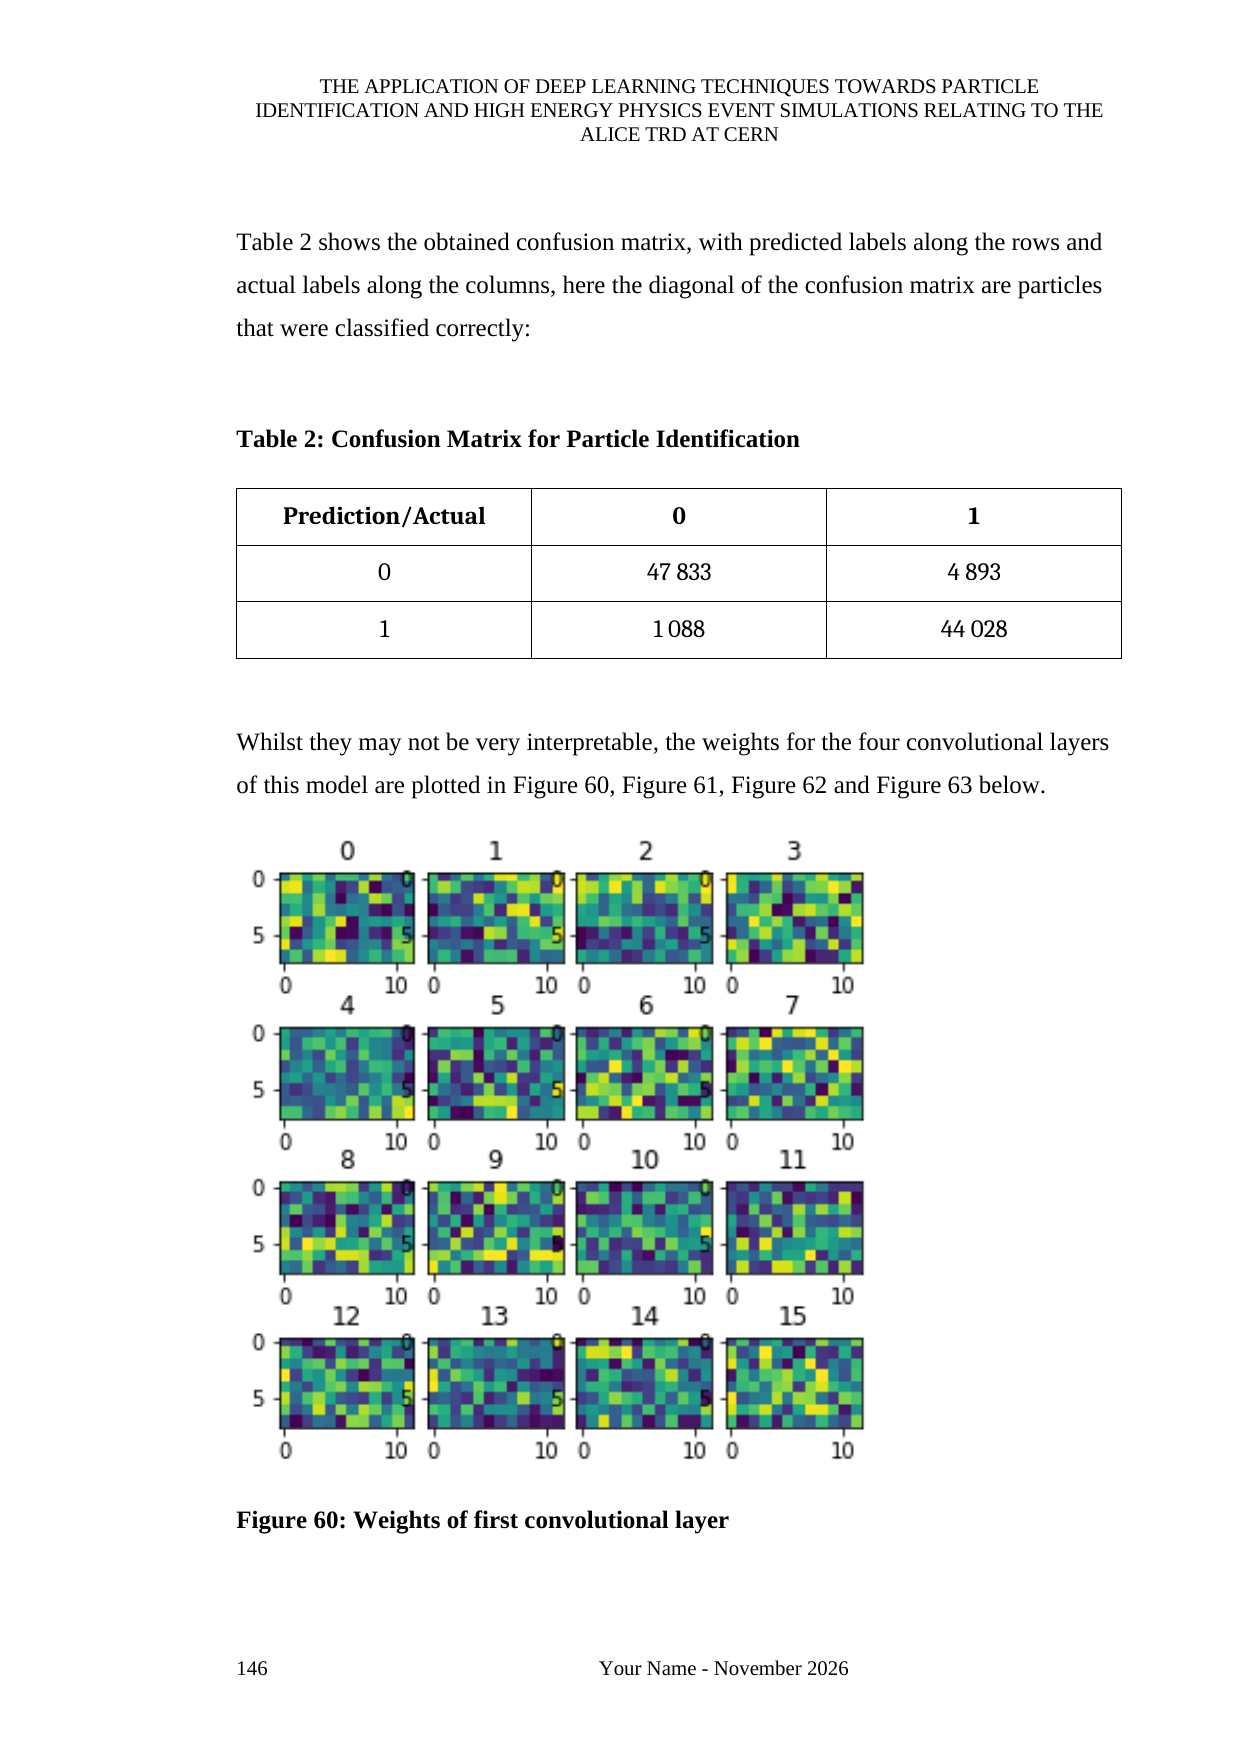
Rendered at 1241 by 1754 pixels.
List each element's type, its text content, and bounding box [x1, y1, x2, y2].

table_cell 0 [237, 546, 531, 601]
table_header Prediction/Actual [237, 489, 531, 544]
table_cell 4 893 [827, 546, 1121, 601]
text Table 2 shows the obtained confusion matrix, with predicted labels along the rows and actual labels along the columns, here the diagonal of the confusion matrix are particles that were classified correctly: [236, 227, 1122, 342]
table_header 0 [532, 489, 826, 544]
table_header 1 [827, 489, 1121, 544]
table_cell 1 088 [532, 602, 826, 658]
text Table 2: Confusion Matrix for Particle Identification [236, 424, 1122, 453]
picture [236, 825, 883, 1478]
text Whilst they may not be very interpretable, the weights for the four convolutional layers of this model are plotted in Figure 50, Figure 51, Figure 52 and Figure 53 below. [236, 727, 1122, 799]
table_cell 47 833 [532, 546, 826, 601]
text Figure 60: Weights of first convolutional layer [236, 1505, 1122, 1533]
table_cell 1 [237, 602, 531, 658]
table_cell 44 028 [827, 602, 1121, 658]
